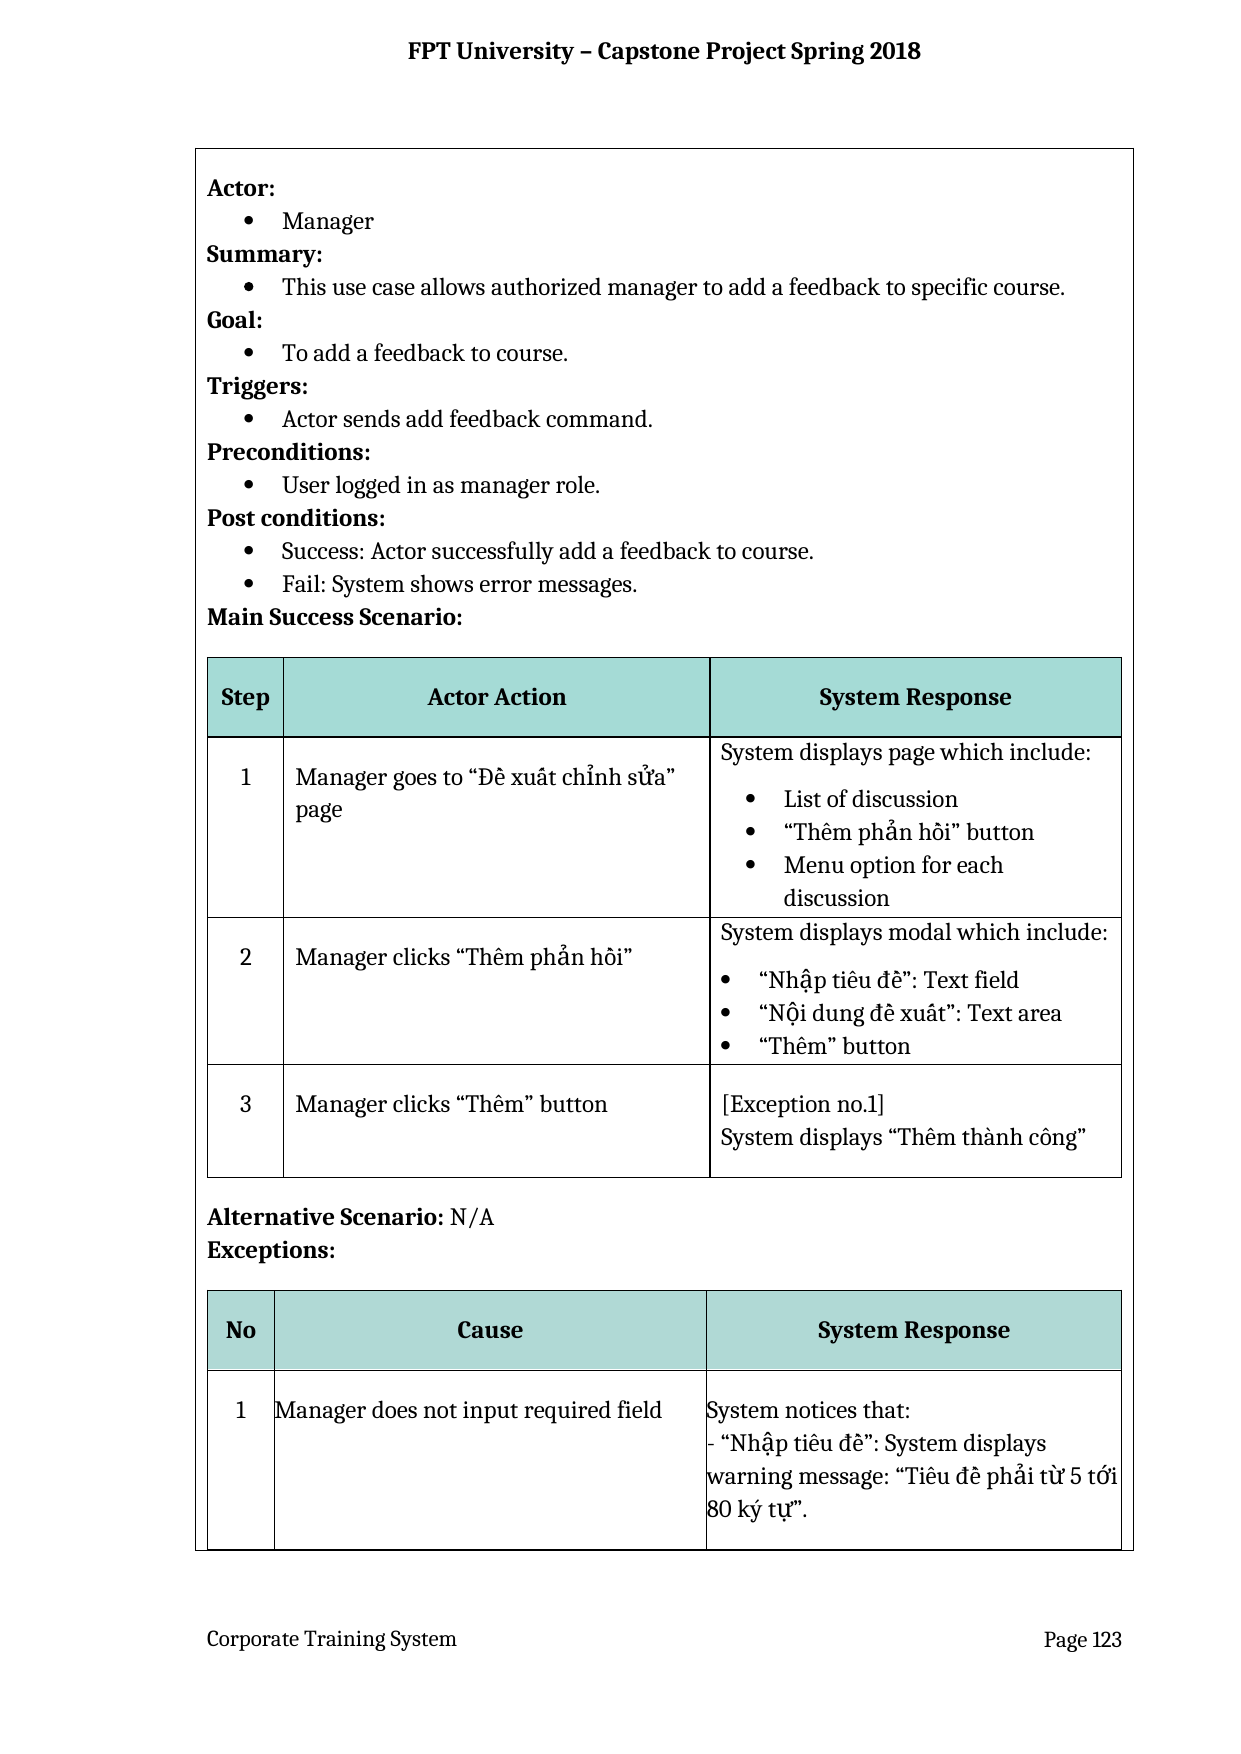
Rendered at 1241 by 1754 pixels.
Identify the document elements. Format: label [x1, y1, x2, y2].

table_cell [196, 149, 1133, 1549]
